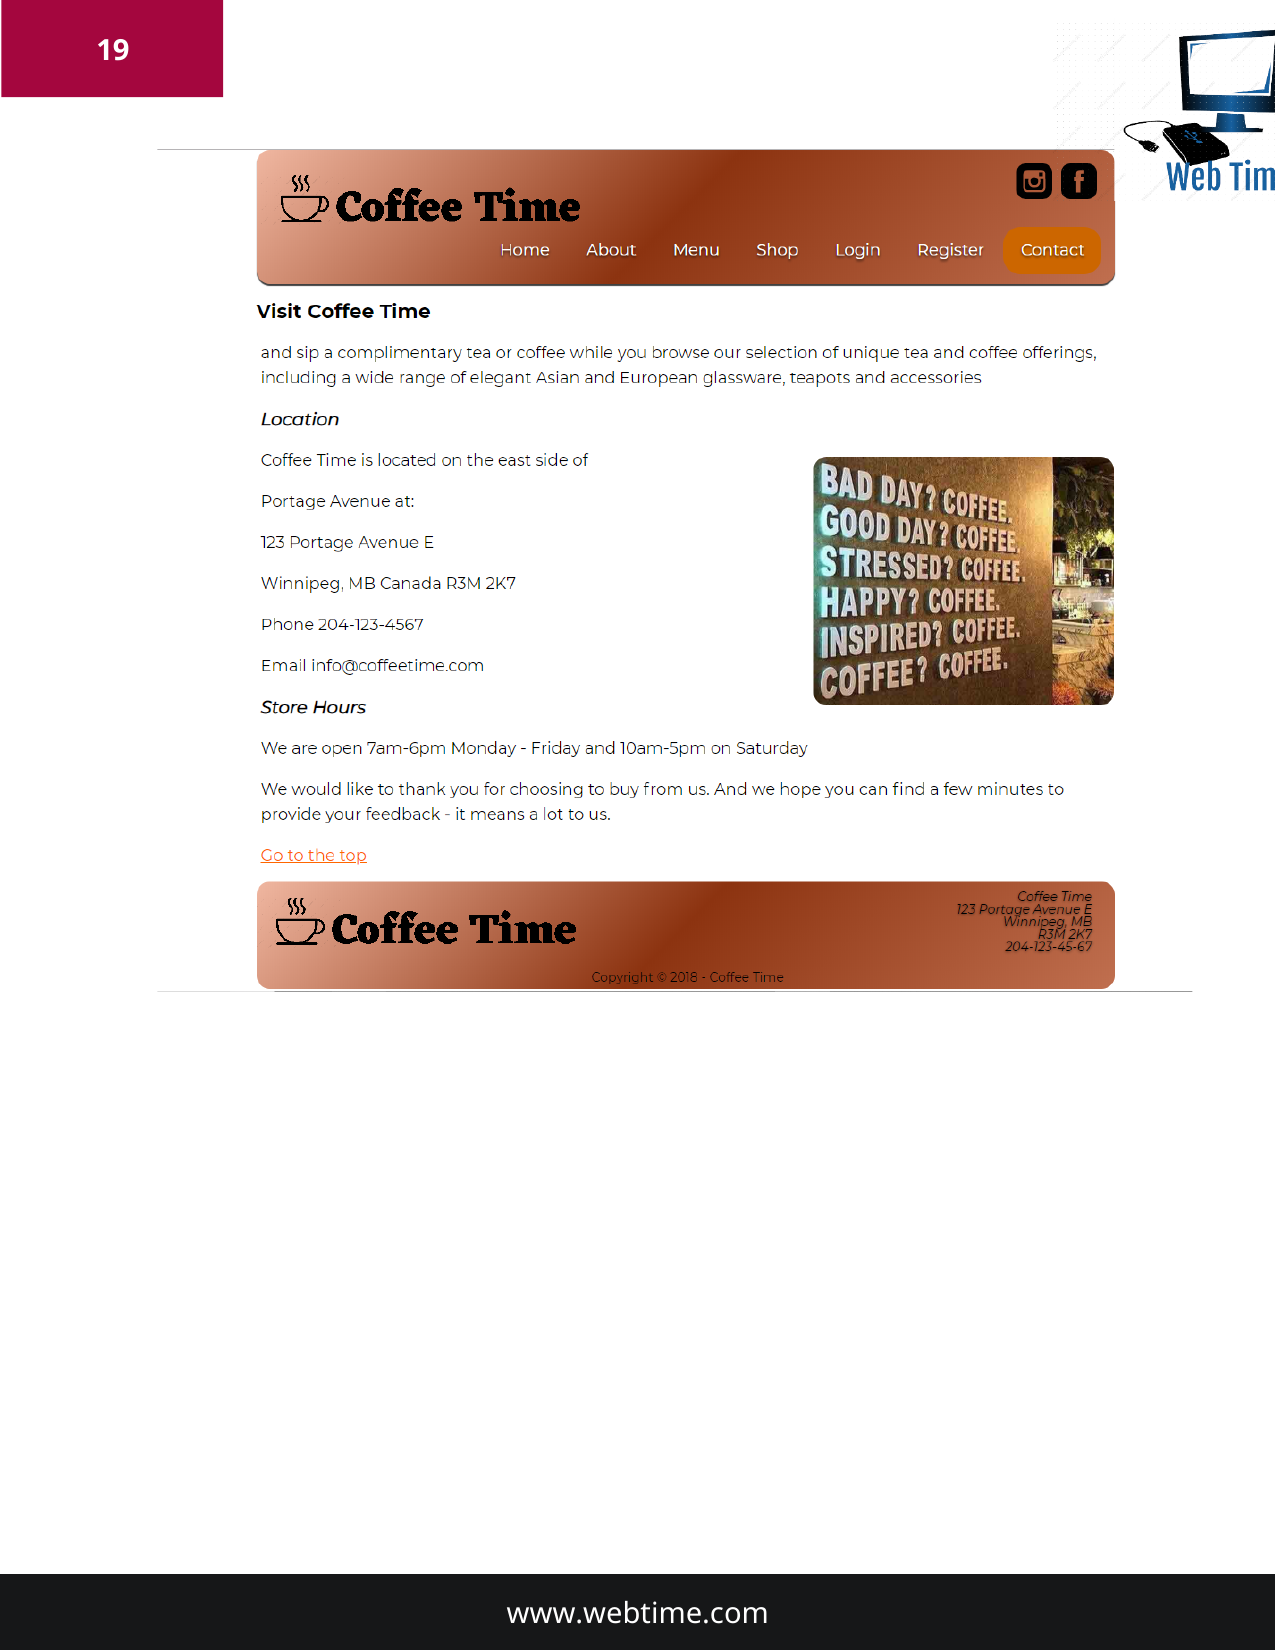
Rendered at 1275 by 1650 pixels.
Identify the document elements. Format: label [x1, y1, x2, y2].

picture [157, 18, 1275, 992]
